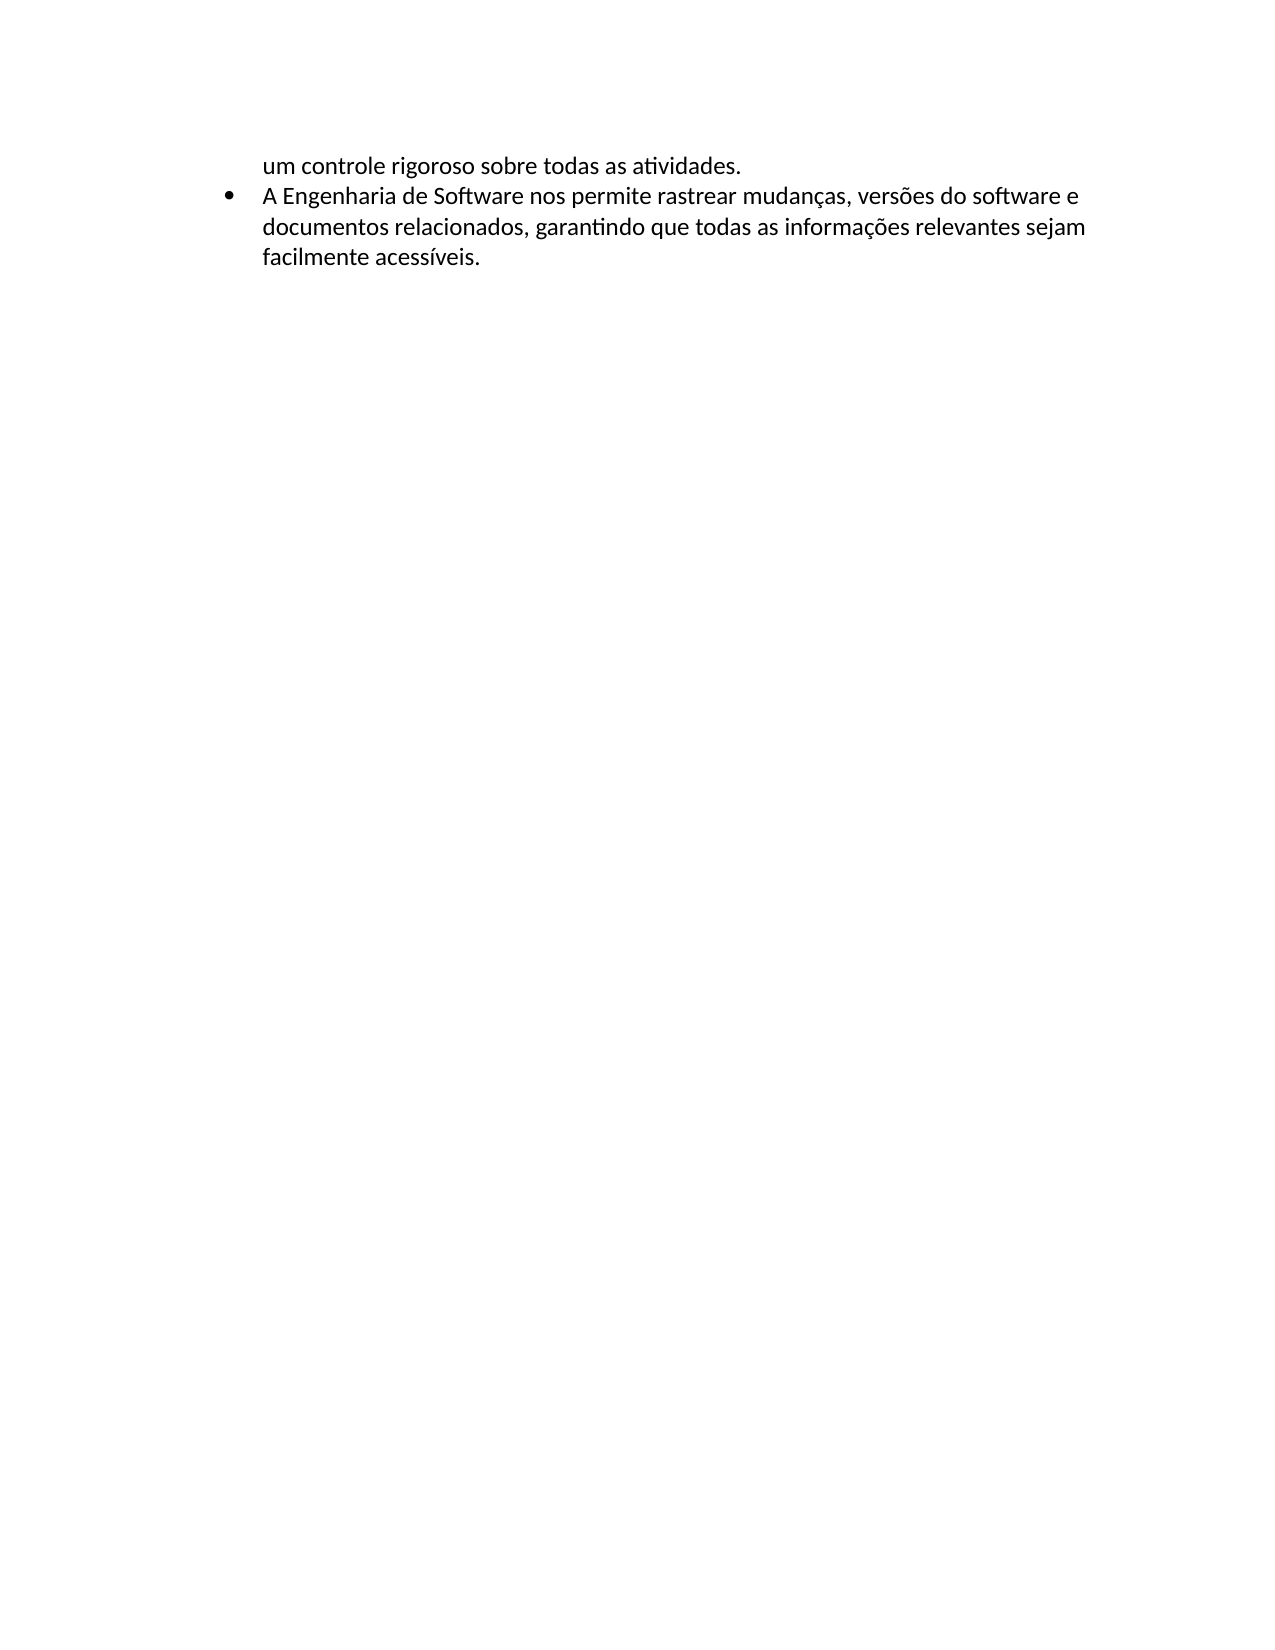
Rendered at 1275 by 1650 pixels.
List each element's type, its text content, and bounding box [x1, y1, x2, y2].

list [225, 150, 1087, 181]
list A Engenharia de Software nos permite rastrear mudanças, versões do software e documentos relacionados, garantindo que todas as informações relevantes sejam facilmente acessíveis. [225, 181, 1087, 272]
